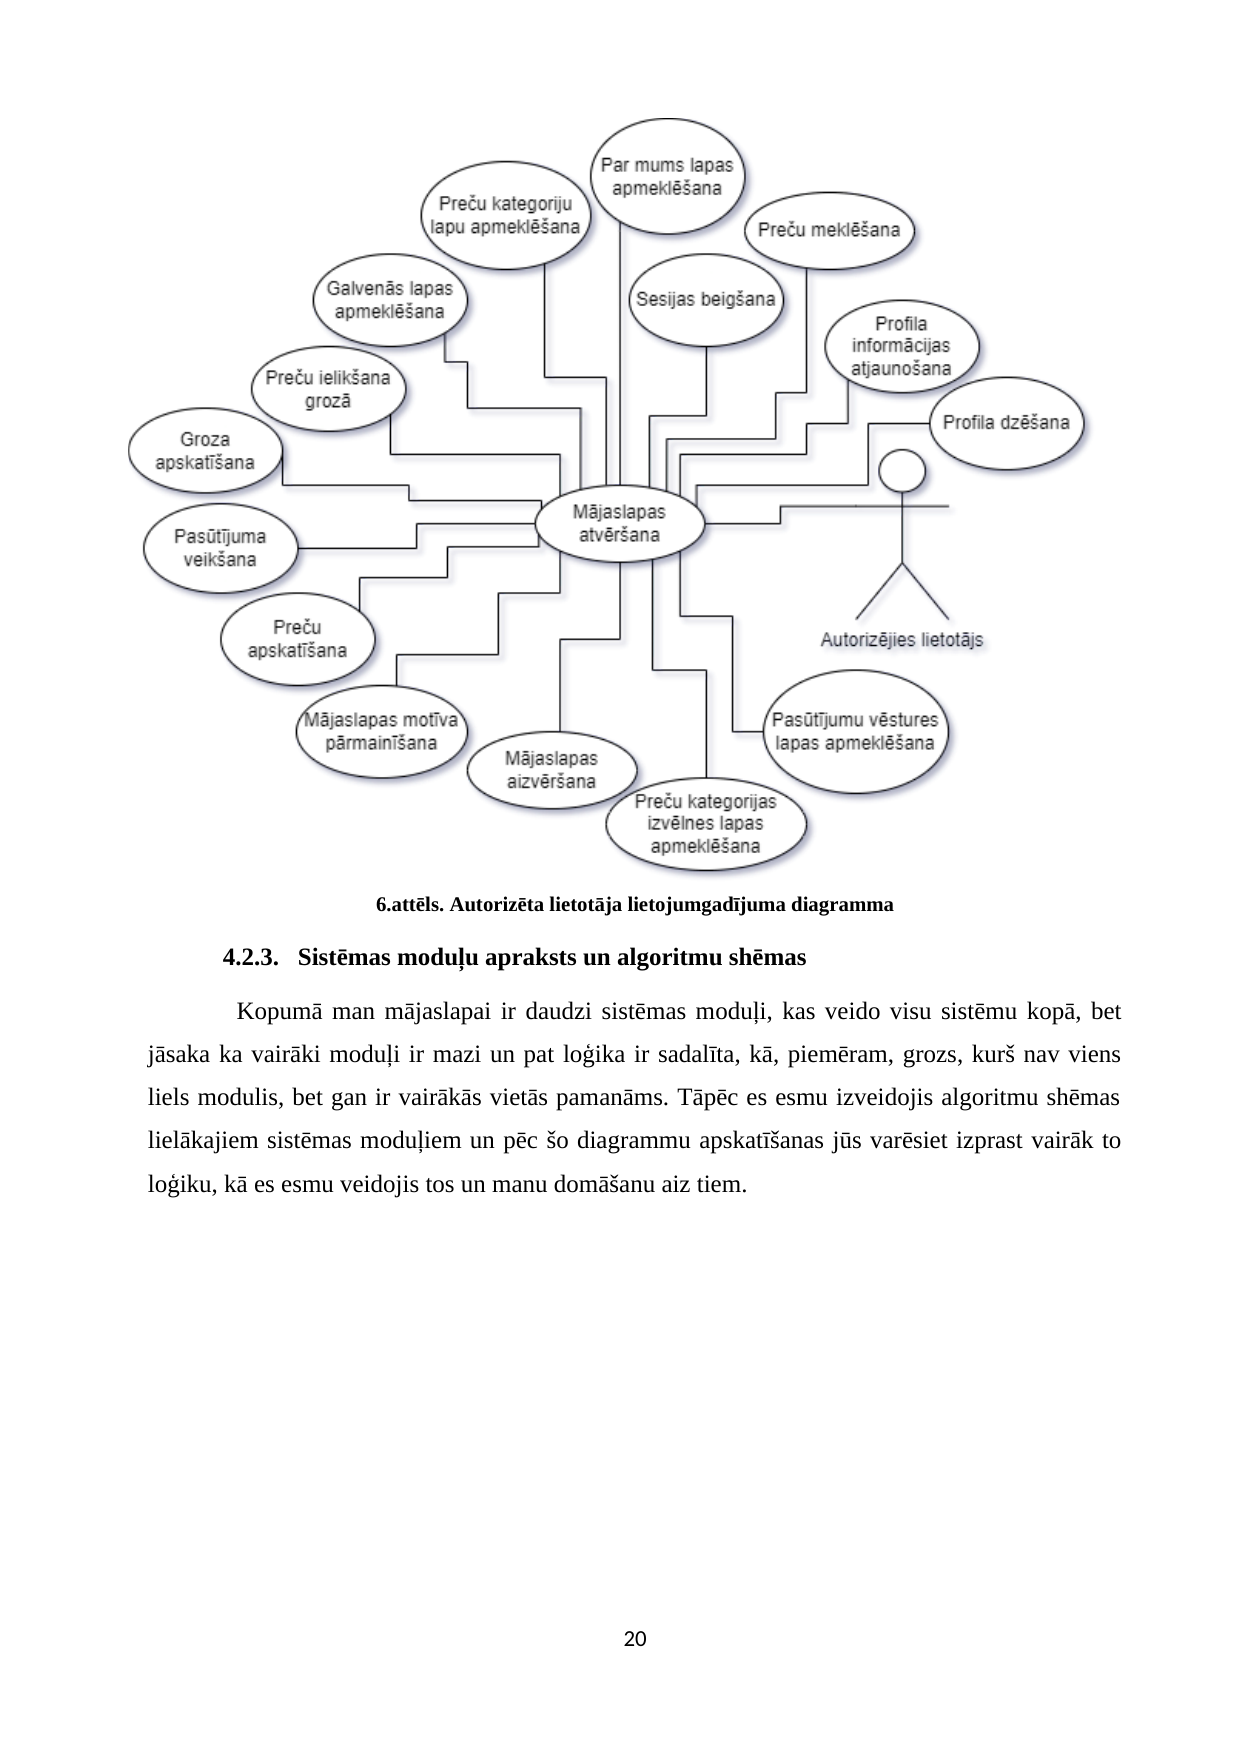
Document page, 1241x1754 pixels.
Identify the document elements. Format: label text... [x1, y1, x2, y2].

list Sistēmas moduļu apraksts un algoritmu shēmas [223, 942, 1122, 971]
text Kopumā man mājaslapai ir daudzi sistēmas moduļi, kas veido visu sistēmu kopā, bet jāsaka ka vairāki moduļi ir mazi un pat loģika ir sadalīta, kā, piemēram, grozs, kurš nav viens liels modulis, bet gan ir vairākās vietās pamanāms. Tāpēc es esmu izveidojis algoritmu shēmas lielākajiem sistēmas moduļiem un pēc šo diagrammu apskatīšanas jūs varēsiet izprast vairāk to loģiku, kā es esmu veidojis tos un manu domāšanu aiz tiem. [148, 996, 1122, 1197]
picture [128, 118, 1102, 890]
